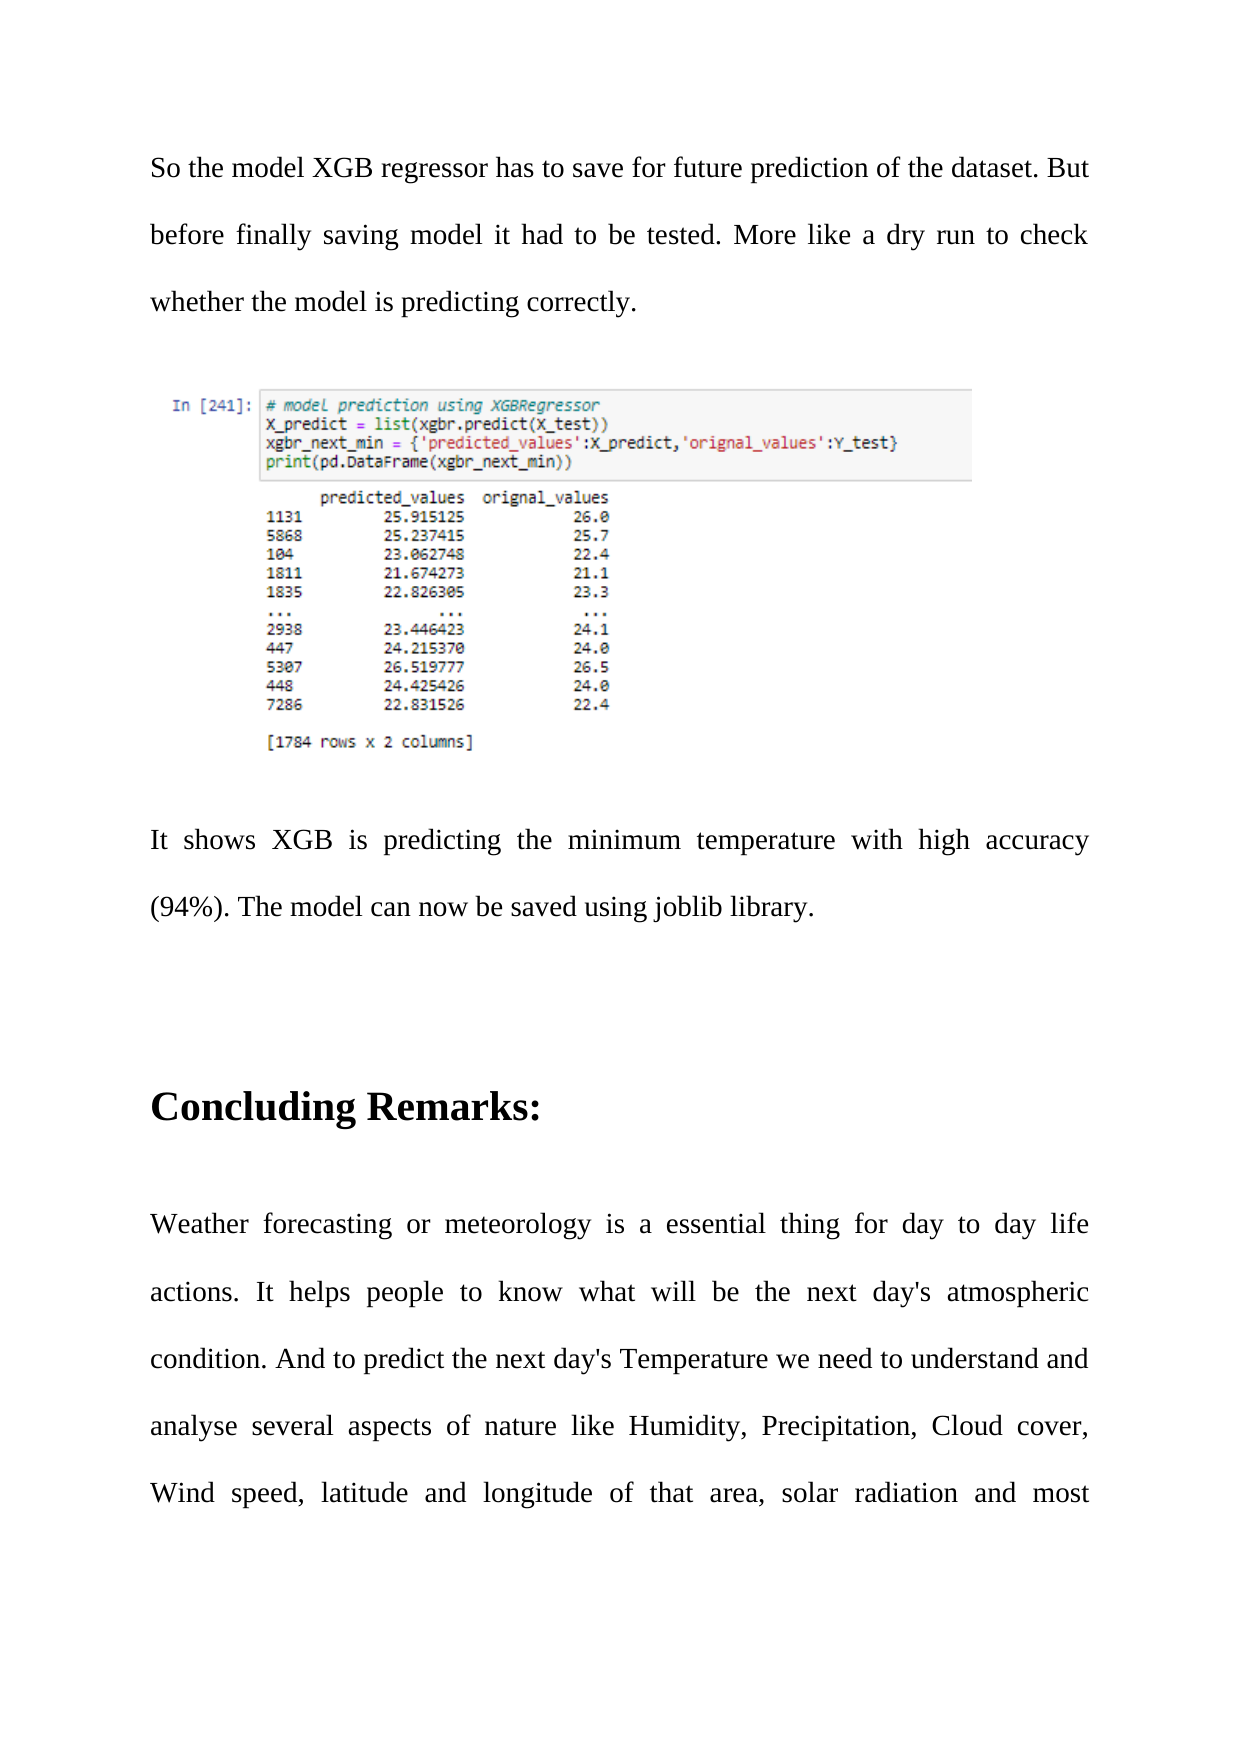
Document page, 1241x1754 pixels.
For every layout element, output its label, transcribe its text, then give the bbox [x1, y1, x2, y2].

text Concluding Remarks: [150, 1082, 1090, 1129]
text So the model XGB regressor has to save for future prediction of the dataset. But before finally saving model it had to be tested. More like a dry run to check whether the model is predicting correctly. [150, 150, 1090, 318]
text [150, 1207, 1090, 1508]
picture [150, 380, 972, 765]
text It shows XGB is predicting the minimum temperature with high accuracy (94%). The model can now be saved using joblib library. [150, 822, 1090, 923]
